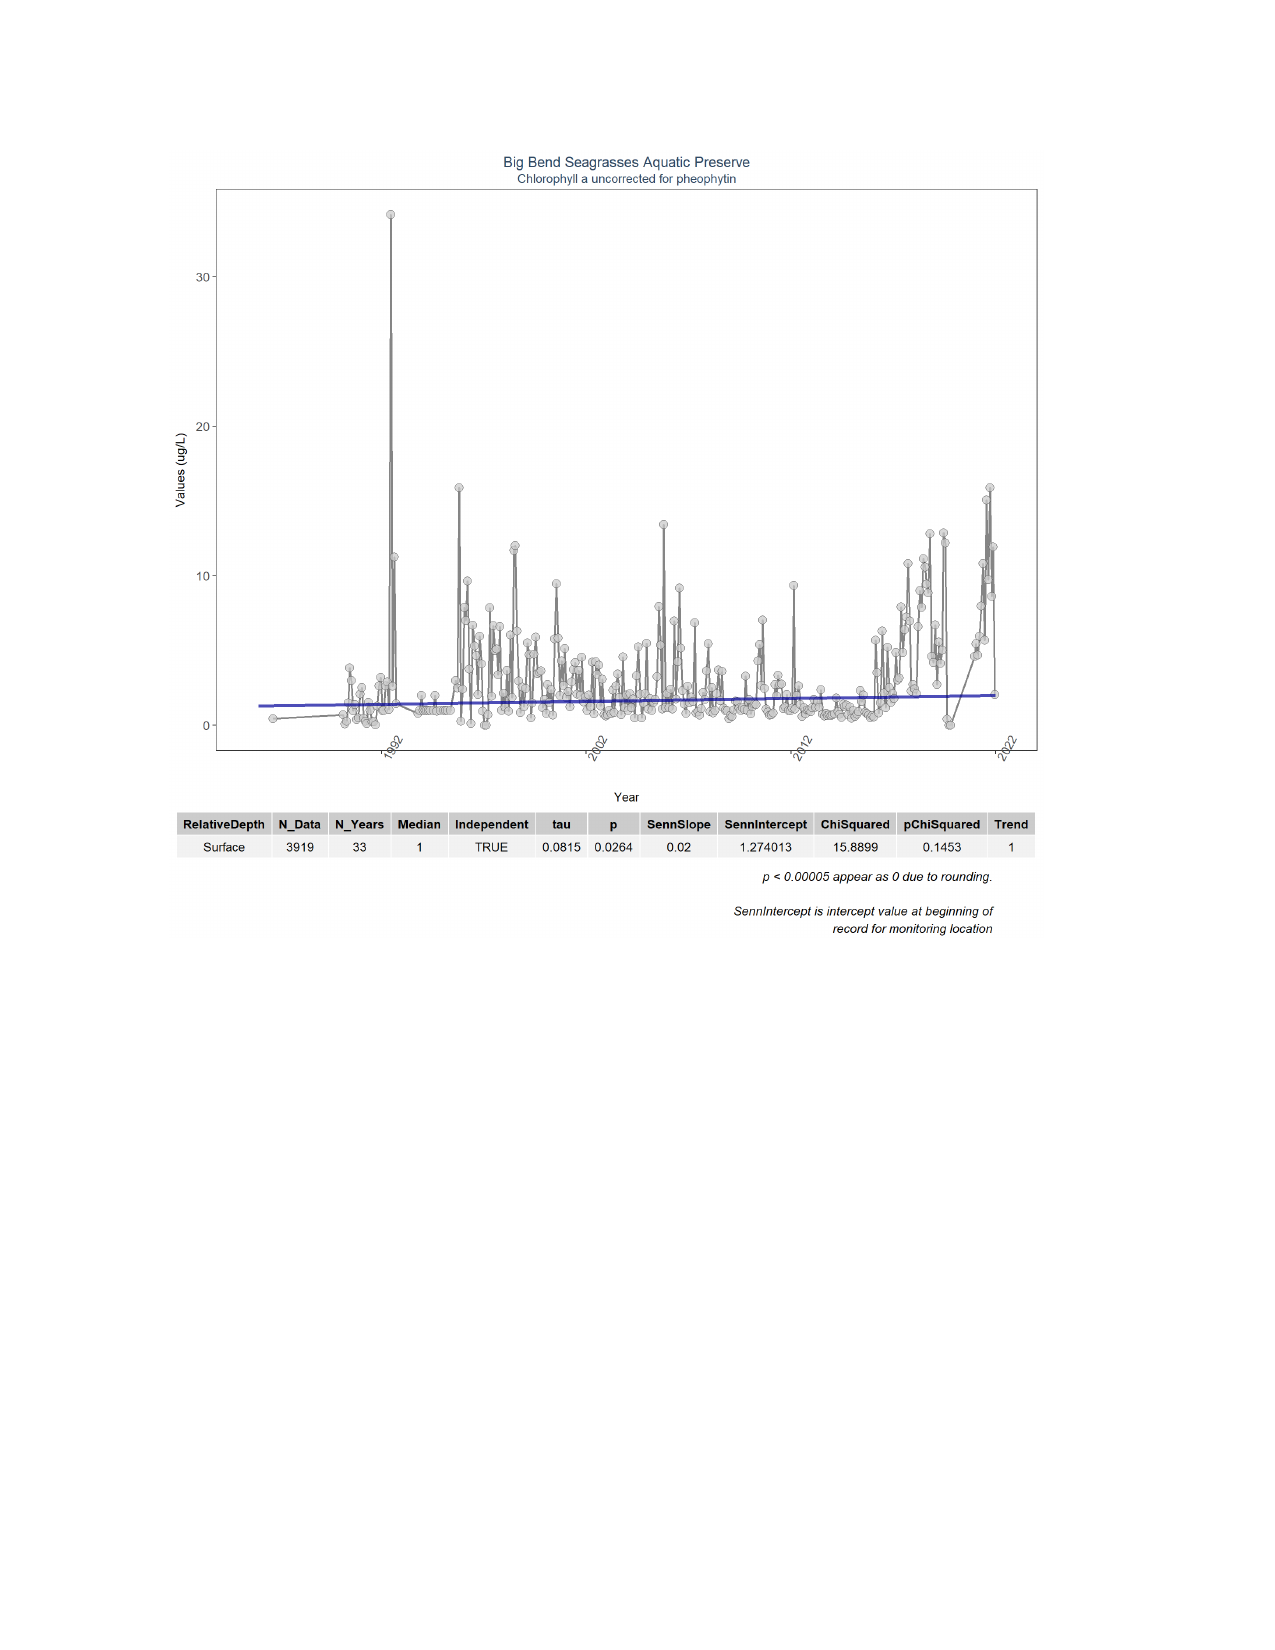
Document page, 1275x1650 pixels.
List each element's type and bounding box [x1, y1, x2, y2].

picture [168, 150, 1044, 938]
